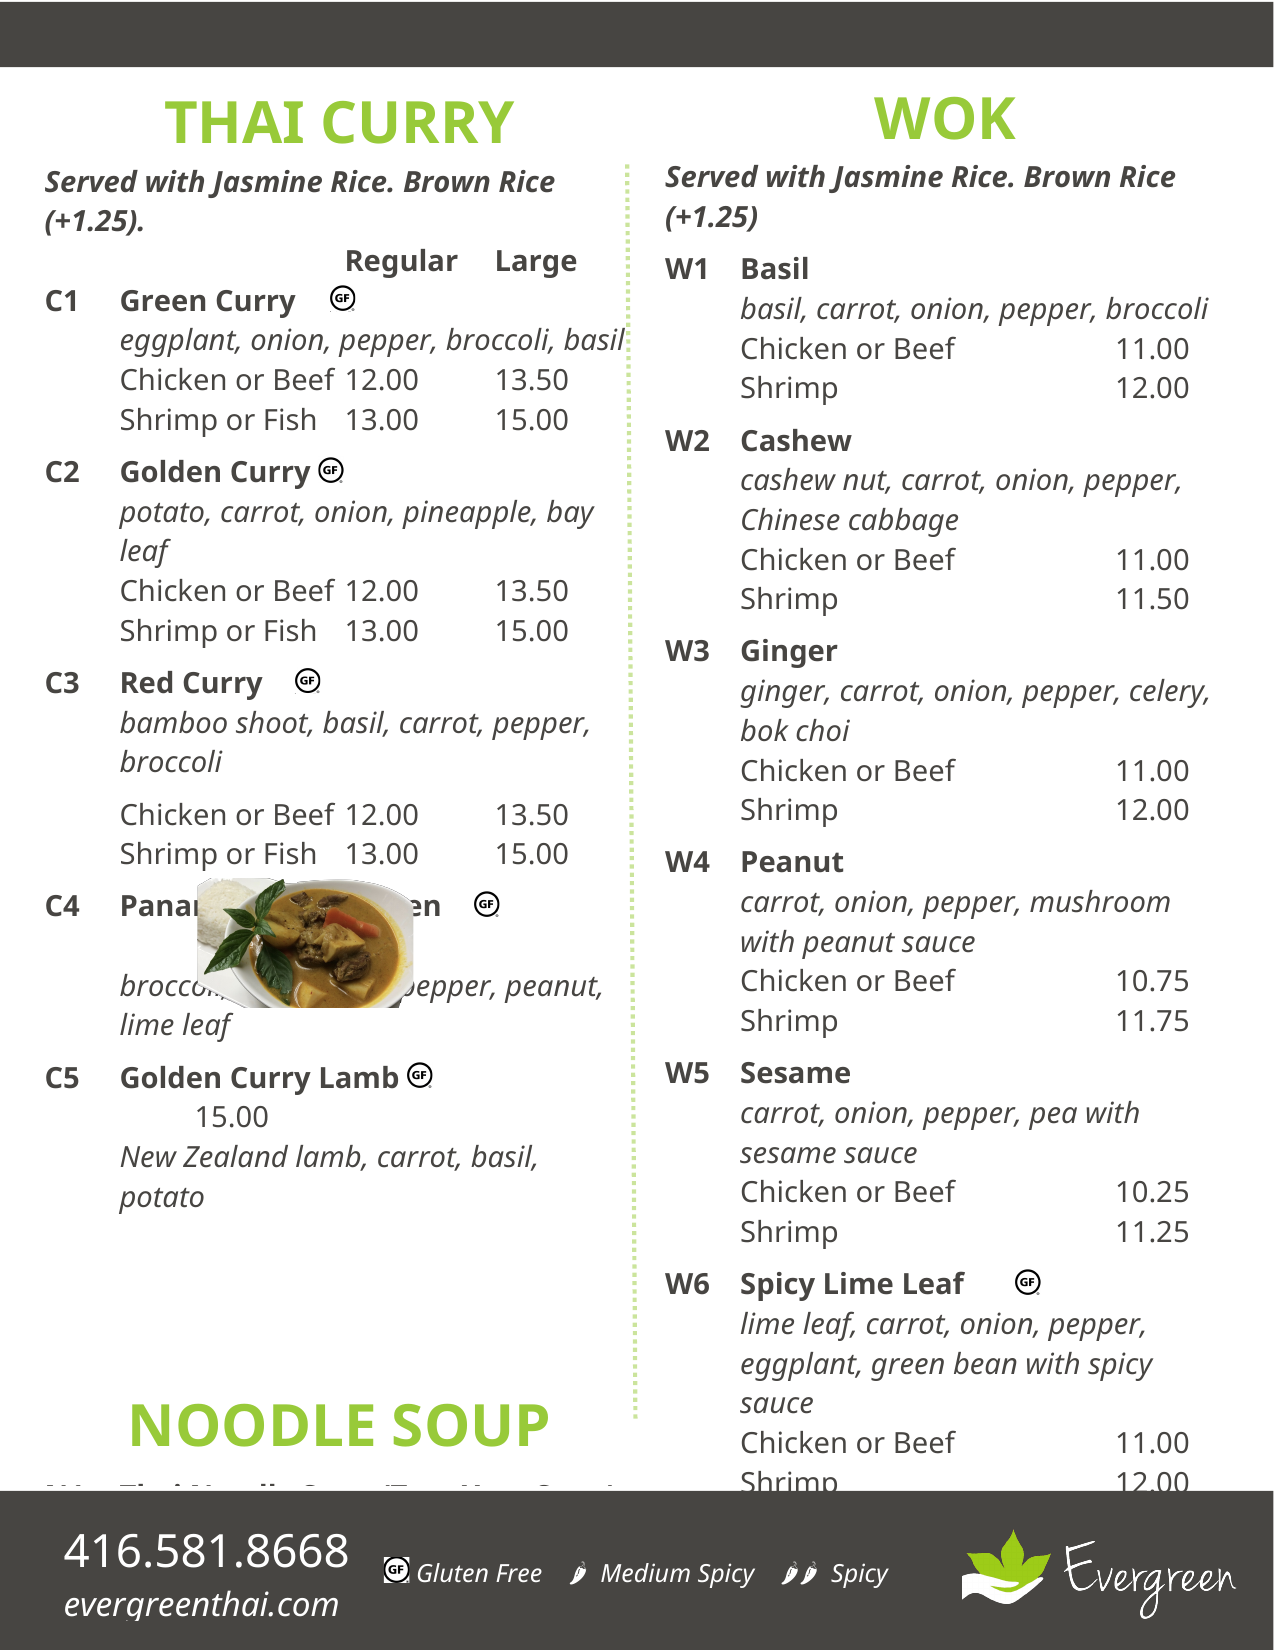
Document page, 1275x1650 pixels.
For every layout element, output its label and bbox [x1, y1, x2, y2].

picture [318, 456, 344, 483]
picture [294, 667, 321, 694]
picture [197, 878, 414, 1008]
picture [1015, 1269, 1041, 1295]
picture [473, 891, 500, 917]
picture [962, 1529, 1237, 1619]
picture [330, 285, 356, 312]
picture [407, 1062, 433, 1088]
